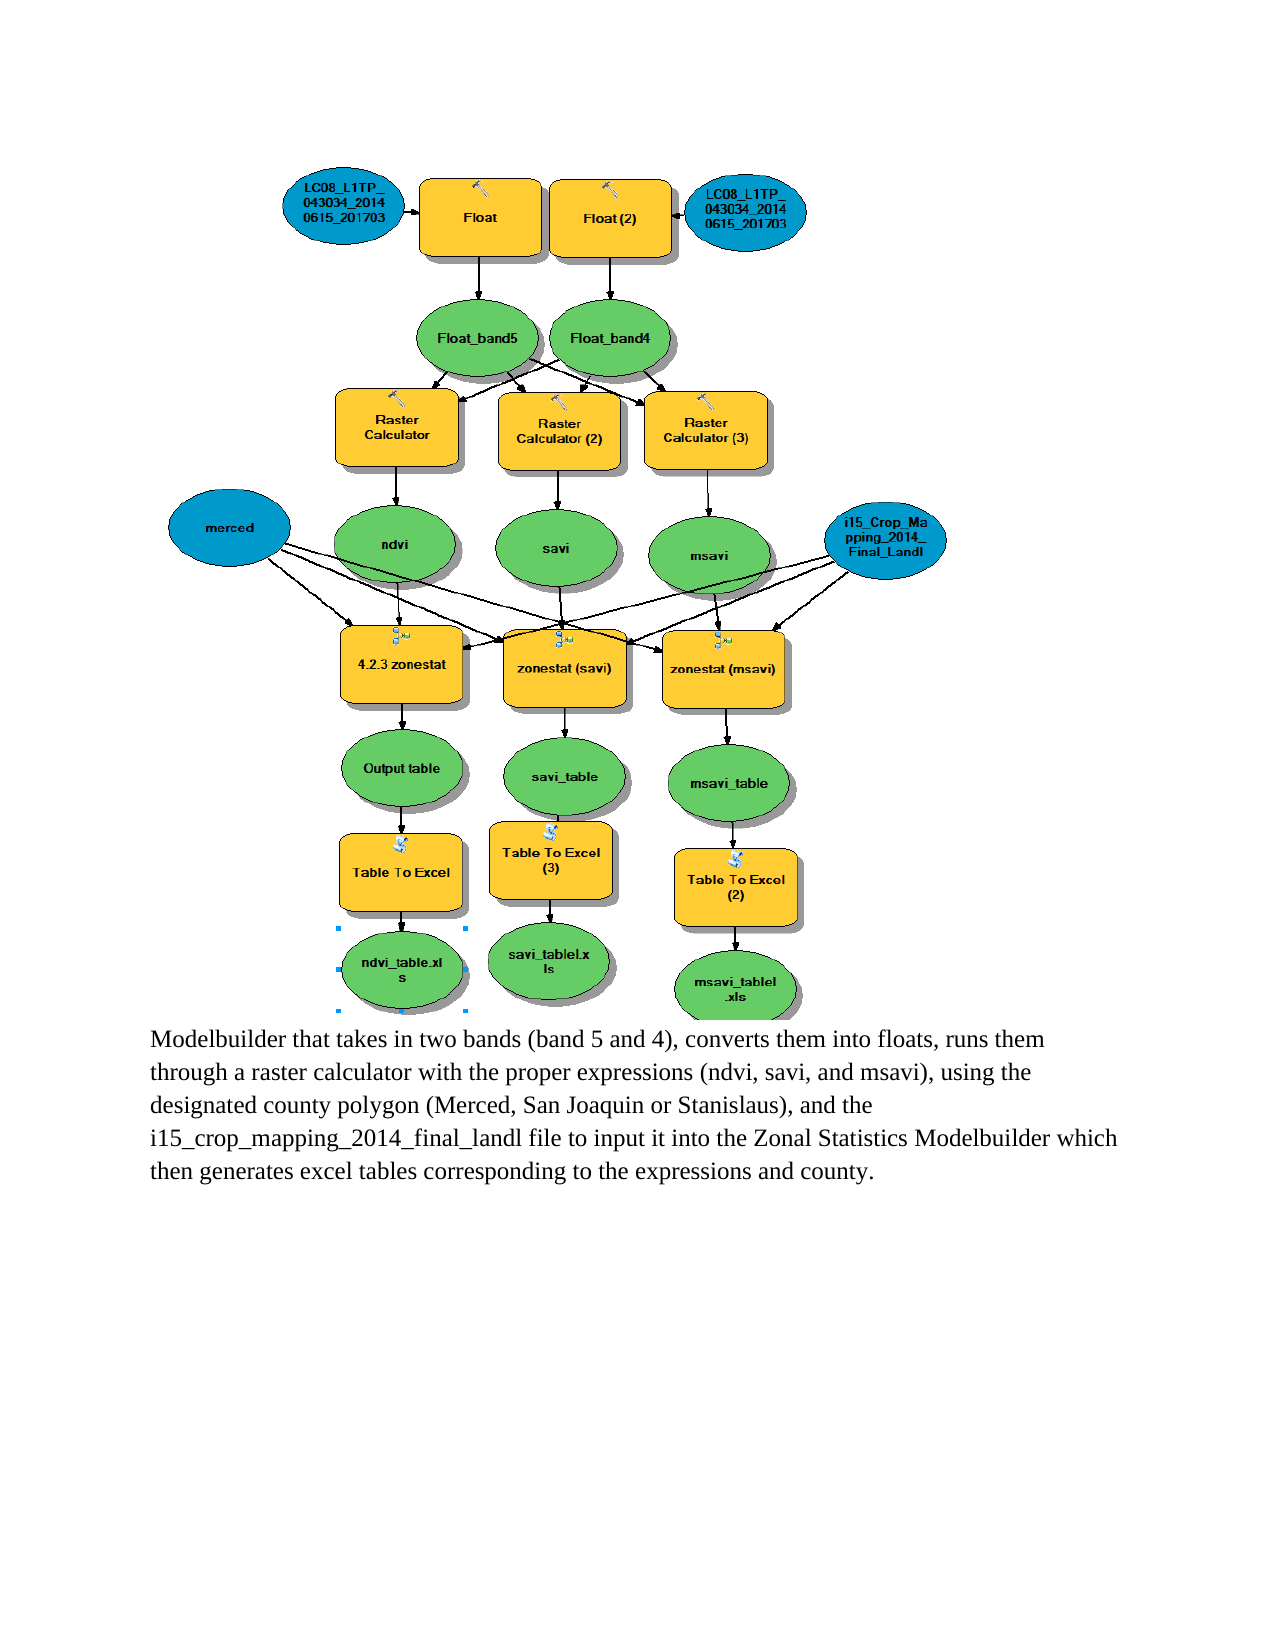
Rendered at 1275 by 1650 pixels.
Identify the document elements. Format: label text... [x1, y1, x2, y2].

picture [150, 150, 952, 1021]
text Modelbuilder that takes in two bands (band 5 and 4), converts them into floats, runs them through a raster calculator with the proper expressions (ndvi, savi, and msavi), using the designated county polygon (Merced, San Joaquin or Stanislaus), and the i15_crop_mapping_2014_final_landl file to input it into the Zonal Statistics Modelbuilder which then generates excel tables corresponding to the expressions and county. [150, 1024, 1125, 1185]
